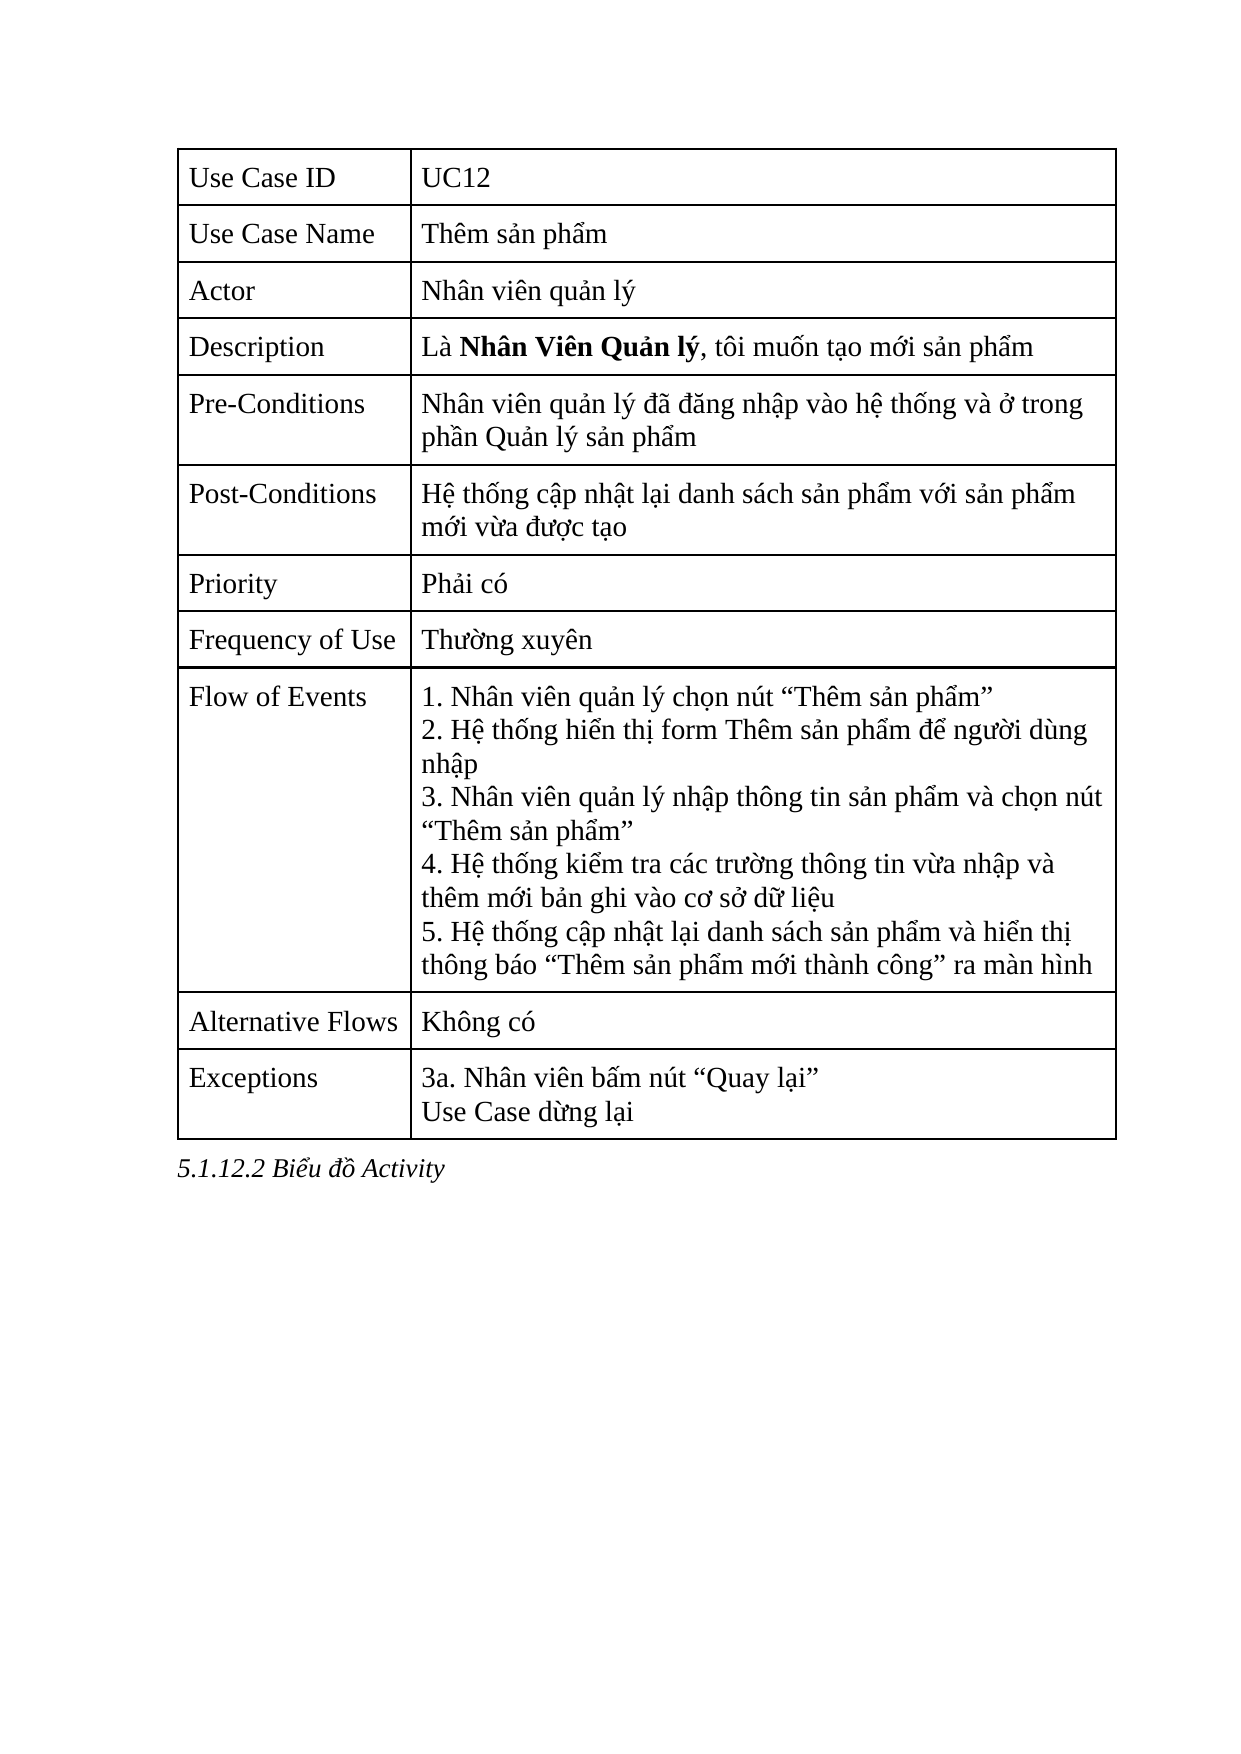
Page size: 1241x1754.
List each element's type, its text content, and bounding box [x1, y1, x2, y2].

table_cell Post-Conditions [179, 466, 410, 553]
table_cell 1. Nhân viên quản lý chọn nút “Thêm sản phẩm” 2. Hệ thống hiển thị form Thêm sản phẩm để người dùng nhập 3. Nhân viên quản lý nhập thông tin sản phẩm và chọn nút “Thêm sản phẩm” 4. Hệ thống kiểm tra các trường thông tin vừa nhập và thêm mới bản ghi vào cơ sở dữ liệu 5. Hệ thống cập nhật lại danh sách sản phẩm và hiển thị thông báo “Thêm sản phẩm mới thành công” ra màn hình [412, 669, 1115, 991]
table_cell Flow of Events [179, 669, 410, 991]
table_cell Nhân viên quản lý [412, 263, 1115, 317]
table_cell Priority [179, 556, 410, 610]
table_cell Thường xuyên [412, 612, 1115, 666]
table_cell Không có [412, 993, 1115, 1048]
table_cell Exceptions [179, 1050, 410, 1138]
table_cell 3a. Nhân viên bấm nút “Quay lại” Use Case dừng lại [412, 1050, 1115, 1138]
table_header UC12 [412, 150, 1115, 204]
table_cell Use Case Name [179, 206, 410, 261]
table_cell Phải có [412, 556, 1115, 610]
table_cell Description [179, 319, 410, 373]
table_cell Pre-Conditions [179, 376, 410, 463]
table_cell Hệ thống cập nhật lại danh sách sản phẩm với sản phẩm mới vừa được tạo [412, 466, 1115, 553]
table_cell Frequency of Use [179, 612, 410, 666]
table_cell Alternative Flows [179, 993, 410, 1048]
table_cell Là Nhân Viên Quản lý, tôi muốn tạo mới sản phẩm [412, 319, 1115, 373]
table_header Use Case ID [179, 150, 410, 204]
table_cell Actor [179, 263, 410, 317]
text 5.1.12.2 Biểu đồ Activity [177, 1152, 1122, 1183]
table_cell Nhân viên quản lý đã đăng nhập vào hệ thống và ở trong phần Quản lý sản phẩm [412, 376, 1115, 463]
table_cell Thêm sản phẩm [412, 206, 1115, 261]
